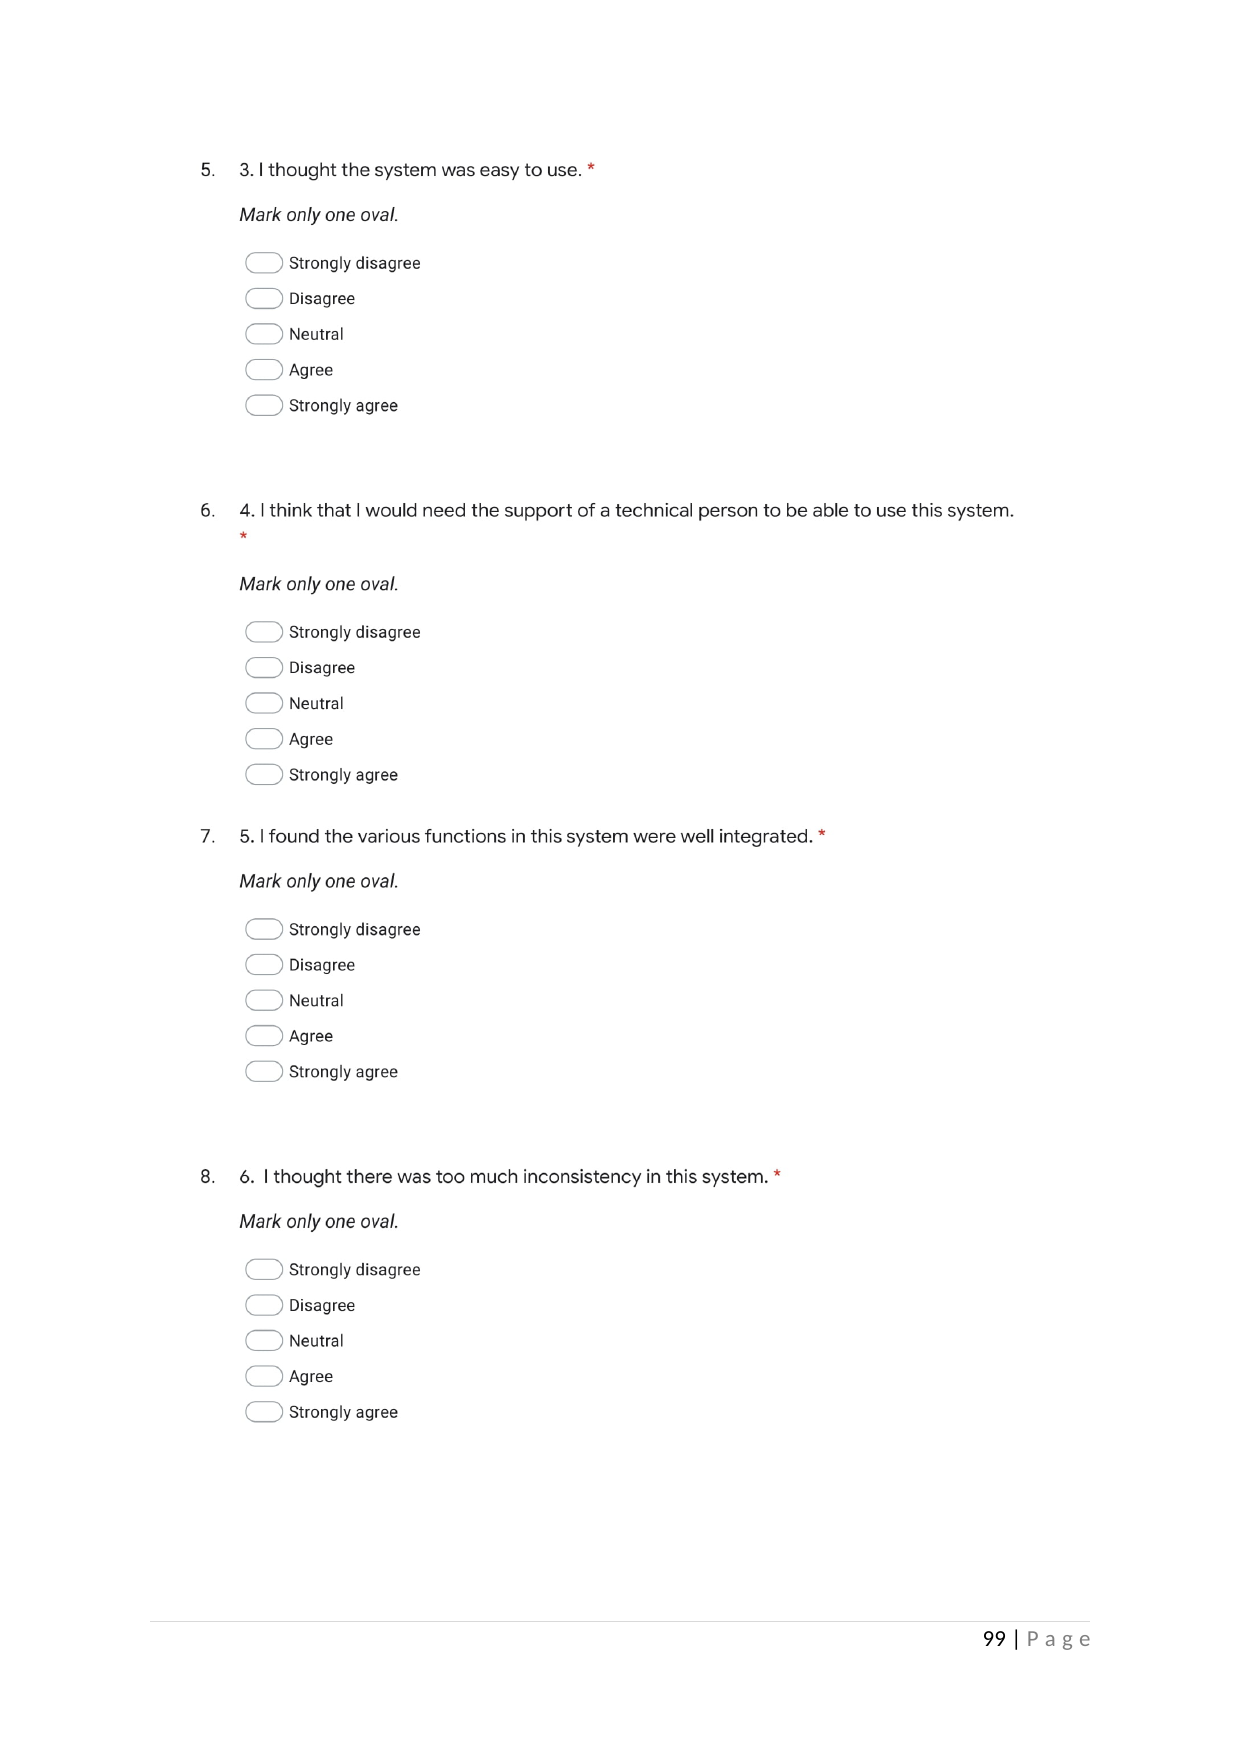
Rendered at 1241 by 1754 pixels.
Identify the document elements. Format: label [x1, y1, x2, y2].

picture [150, 150, 1091, 802]
picture [150, 803, 1091, 1432]
